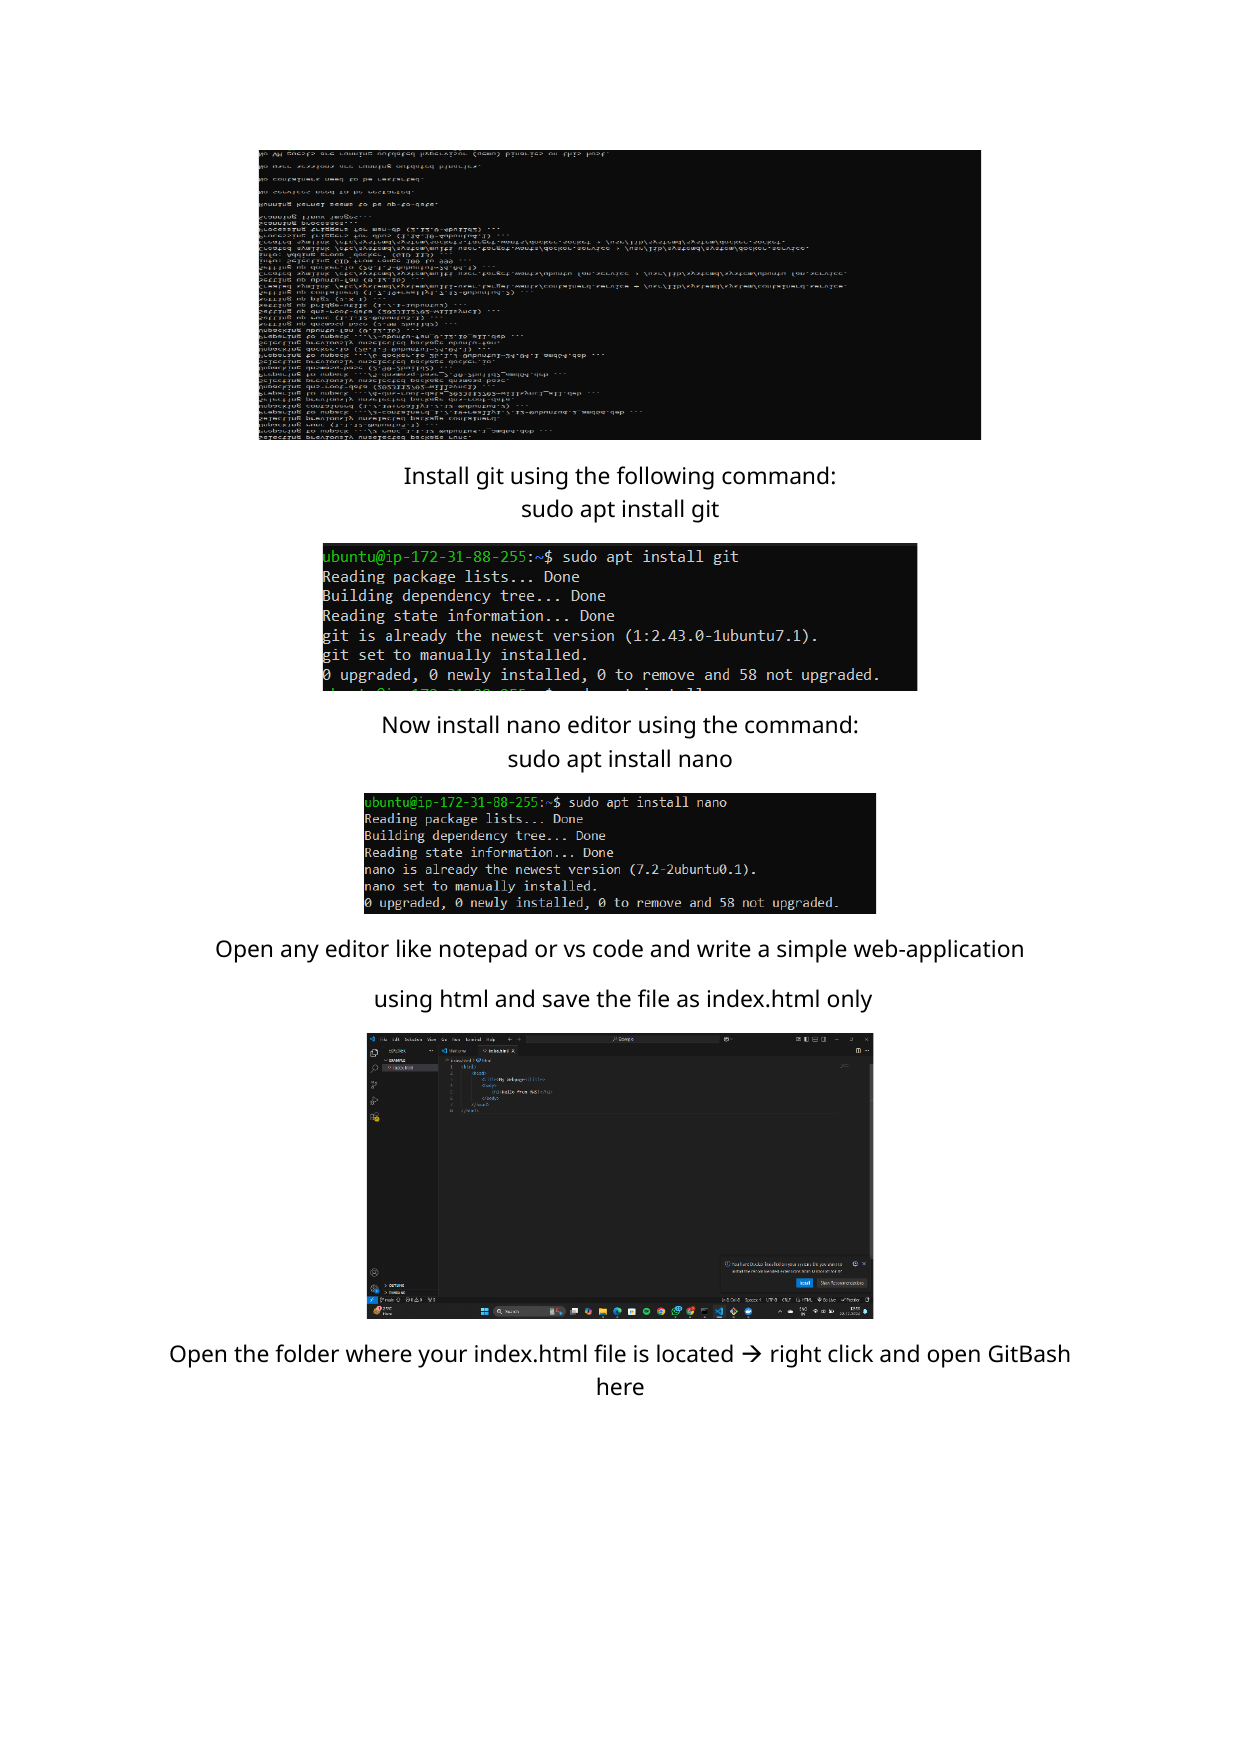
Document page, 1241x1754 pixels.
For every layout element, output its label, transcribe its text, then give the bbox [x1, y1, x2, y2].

picture [366, 1033, 874, 1319]
text Open any editor like notepad or vs code and write a simple web-application [150, 933, 1090, 964]
picture [322, 543, 918, 691]
picture [364, 793, 877, 914]
text Install git using the following command: sudo apt install git [150, 460, 1090, 525]
text Now install nano editor using the command: sudo apt install nano [150, 709, 1090, 774]
text Open the folder where your index.html file is located right click and open GitBash here [150, 1338, 1090, 1403]
text using html and save the file as index.html only [150, 983, 1090, 1014]
picture [258, 150, 982, 440]
